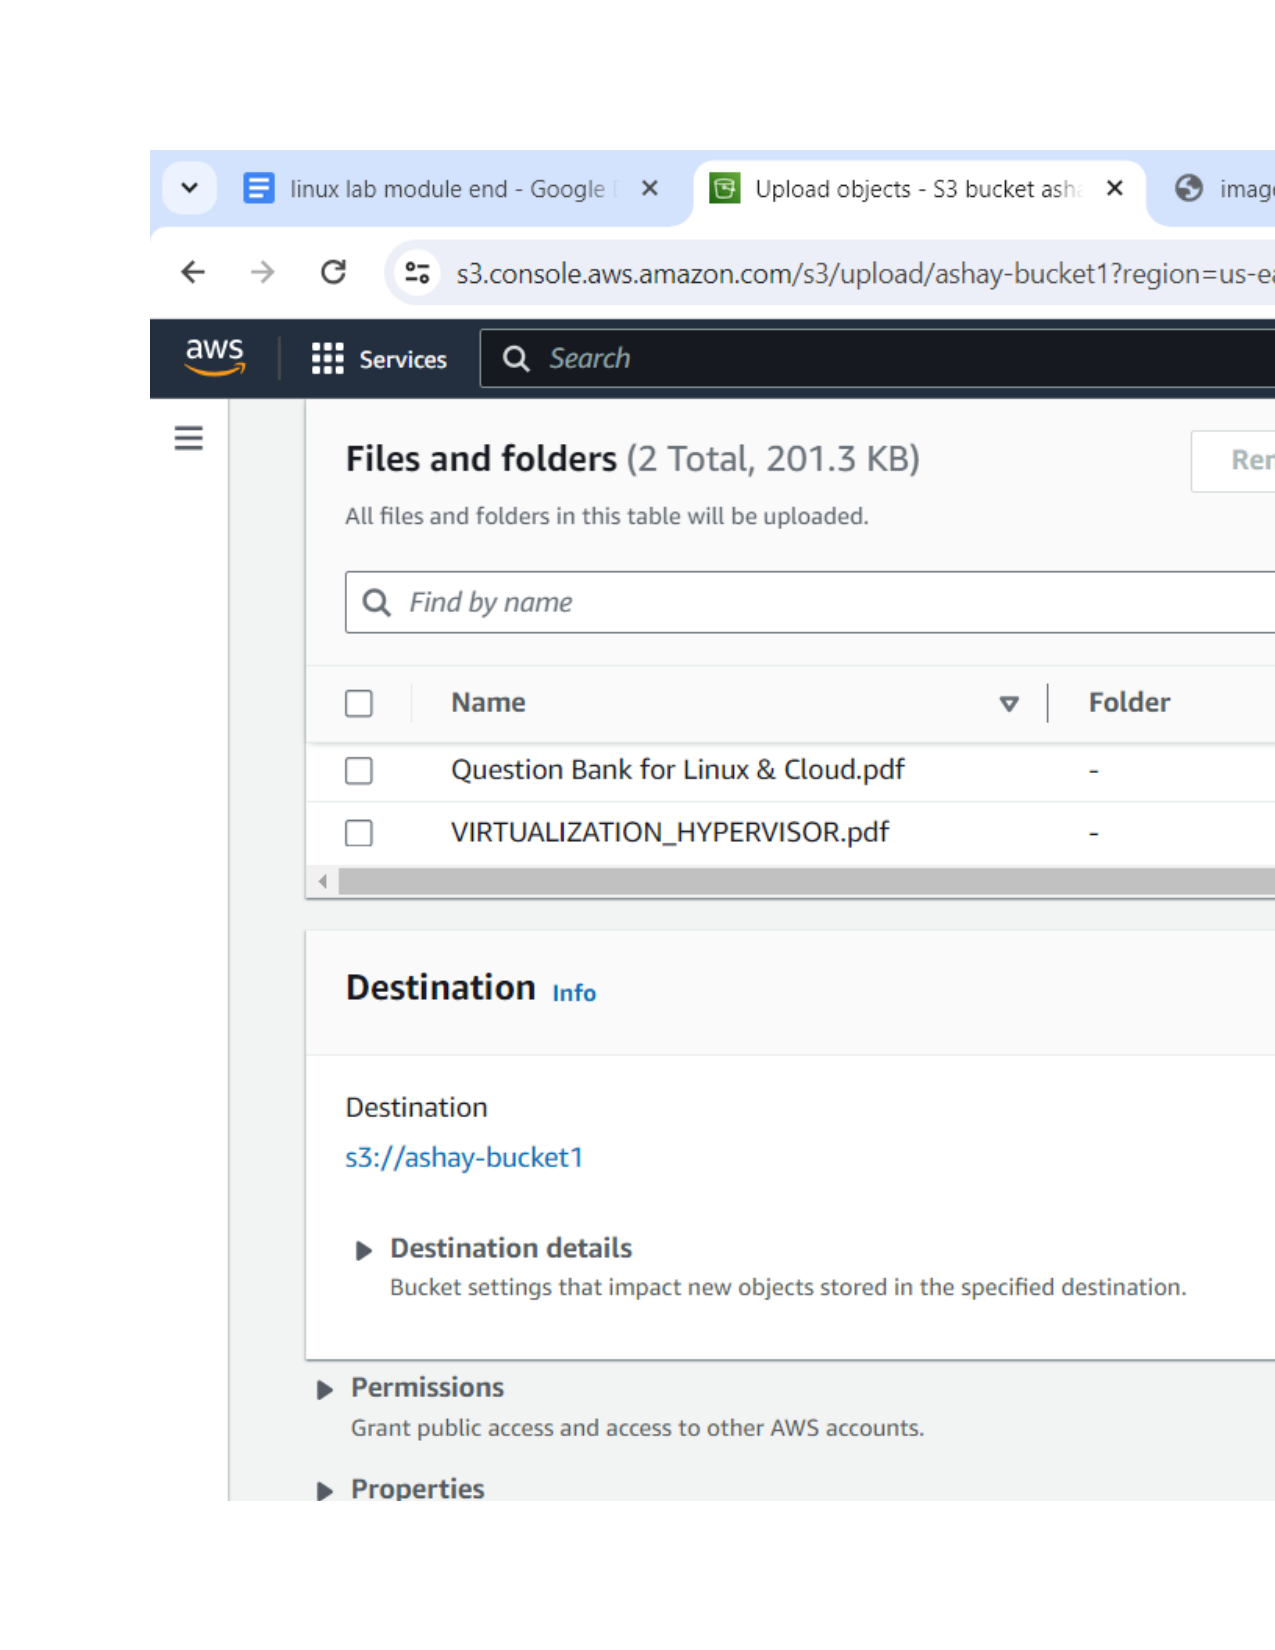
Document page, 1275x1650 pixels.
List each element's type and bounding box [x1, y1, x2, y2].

picture [150, 150, 1275, 1501]
